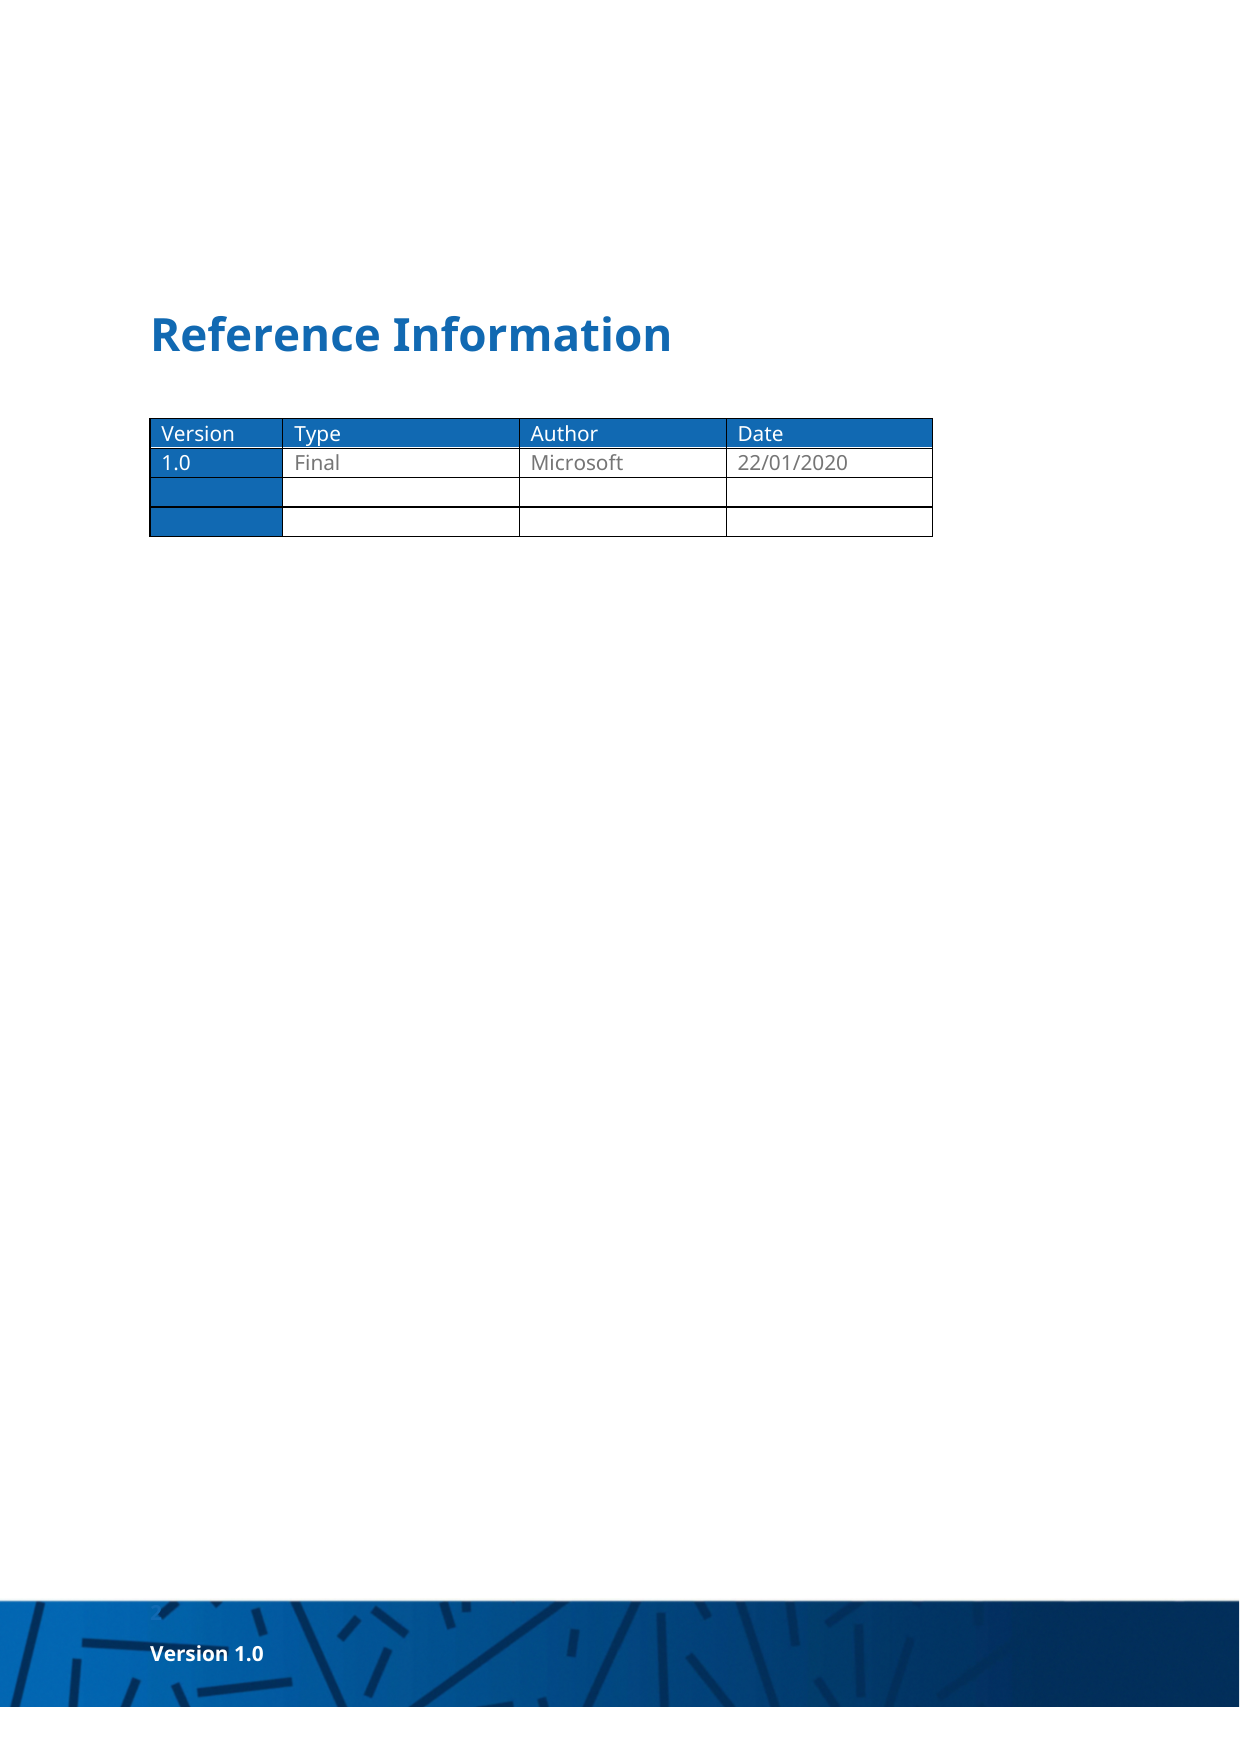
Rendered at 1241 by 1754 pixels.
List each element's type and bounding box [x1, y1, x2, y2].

picture [0, 1598, 1240, 1707]
